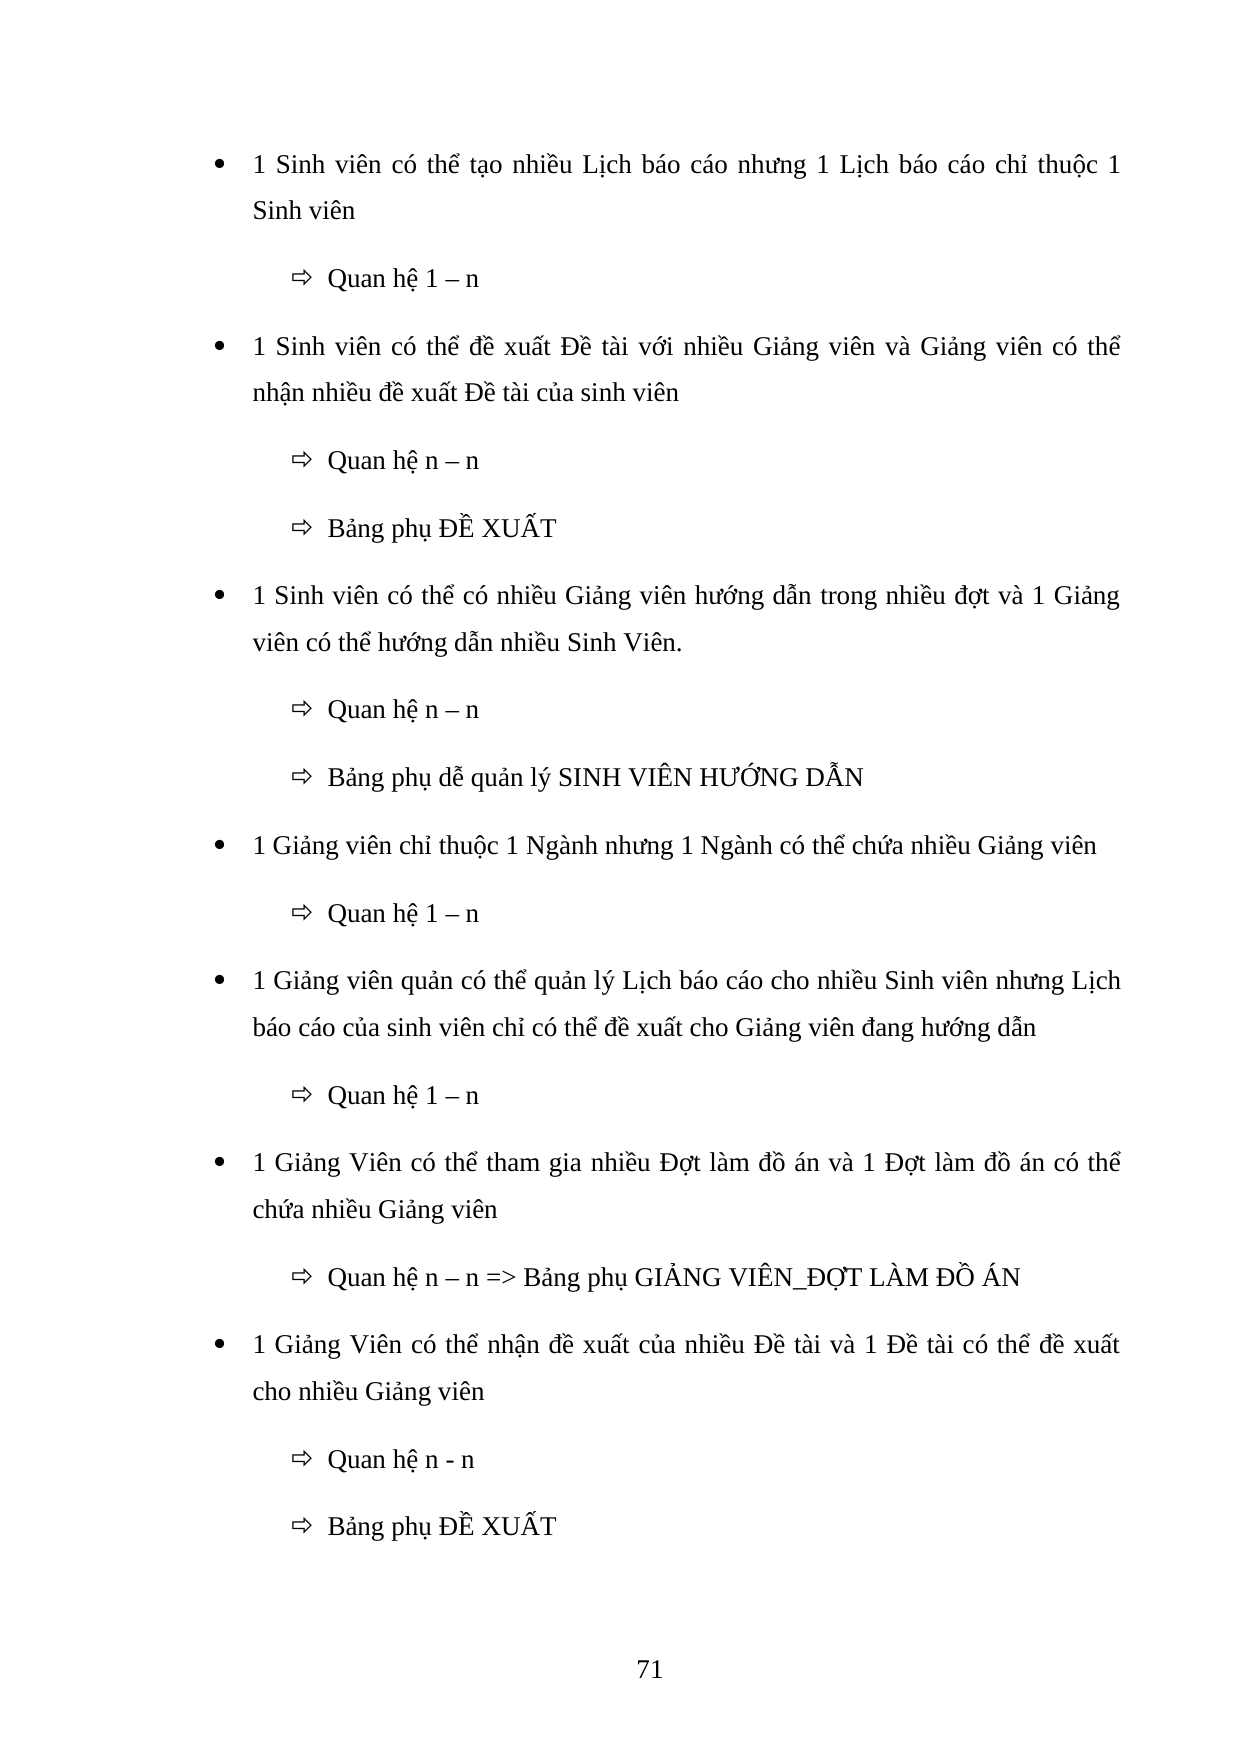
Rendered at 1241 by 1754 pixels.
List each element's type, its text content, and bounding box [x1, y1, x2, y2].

list Quan hệ 1 – n [290, 1079, 1122, 1110]
list 1 Sinh viên có thể có nhiều Giảng viên hướng dẫn trong nhiều đợt và 1 Giảng viên có thể hướng dẫn nhiều Sinh Viên. [215, 579, 1122, 657]
list Quan hệ 1 – n [290, 262, 1122, 293]
list 1 Giảng Viên có thể tham gia nhiều Đợt làm đồ án và 1 Đợt làm đồ án có thể chứa nhiều Giảng viên [215, 1146, 1122, 1224]
list Quan hệ n – n [290, 694, 1122, 725]
list Quan hệ n - n [290, 1443, 1122, 1474]
list 1 Sinh viên có thể đề xuất Đề tài với nhiều Giảng viên và Giảng viên có thể nhận nhiều đề xuất Đề tài của sinh viên [215, 330, 1122, 408]
list Bảng phụ ĐỀ XUẤT [290, 512, 1122, 543]
list Quan hệ n – n => Bảng phụ GIẢNG VIÊN_ĐỢT LÀM ĐỒ ÁN [290, 1261, 1122, 1292]
list Quan hệ 1 – n [290, 897, 1122, 928]
list 1 Sinh viên có thể tạo nhiều Lịch báo cáo nhưng 1 Lịch báo cáo chỉ thuộc 1 Sinh viên [215, 148, 1122, 226]
list Quan hệ n – n [290, 444, 1122, 475]
list 1 Giảng viên quản có thể quản lý Lịch báo cáo cho nhiều Sinh viên nhưng Lịch báo cáo của sinh viên chỉ có thể đề xuất cho Giảng viên đang hướng dẫn [215, 964, 1122, 1042]
list 1 Giảng Viên có thể nhận đề xuất của nhiều Đề tài và 1 Đề tài có thể đề xuất cho nhiều Giảng viên [215, 1328, 1122, 1406]
list Bảng phụ ĐỀ XUẤT [290, 1510, 1122, 1542]
list 1 Giảng viên chỉ thuộc 1 Ngành nhưng 1 Ngành có thể chứa nhiều Giảng viên [215, 829, 1122, 860]
list Bảng phụ dễ quản lý SINH VIÊN HƯỚNG DẪN [290, 761, 1122, 793]
